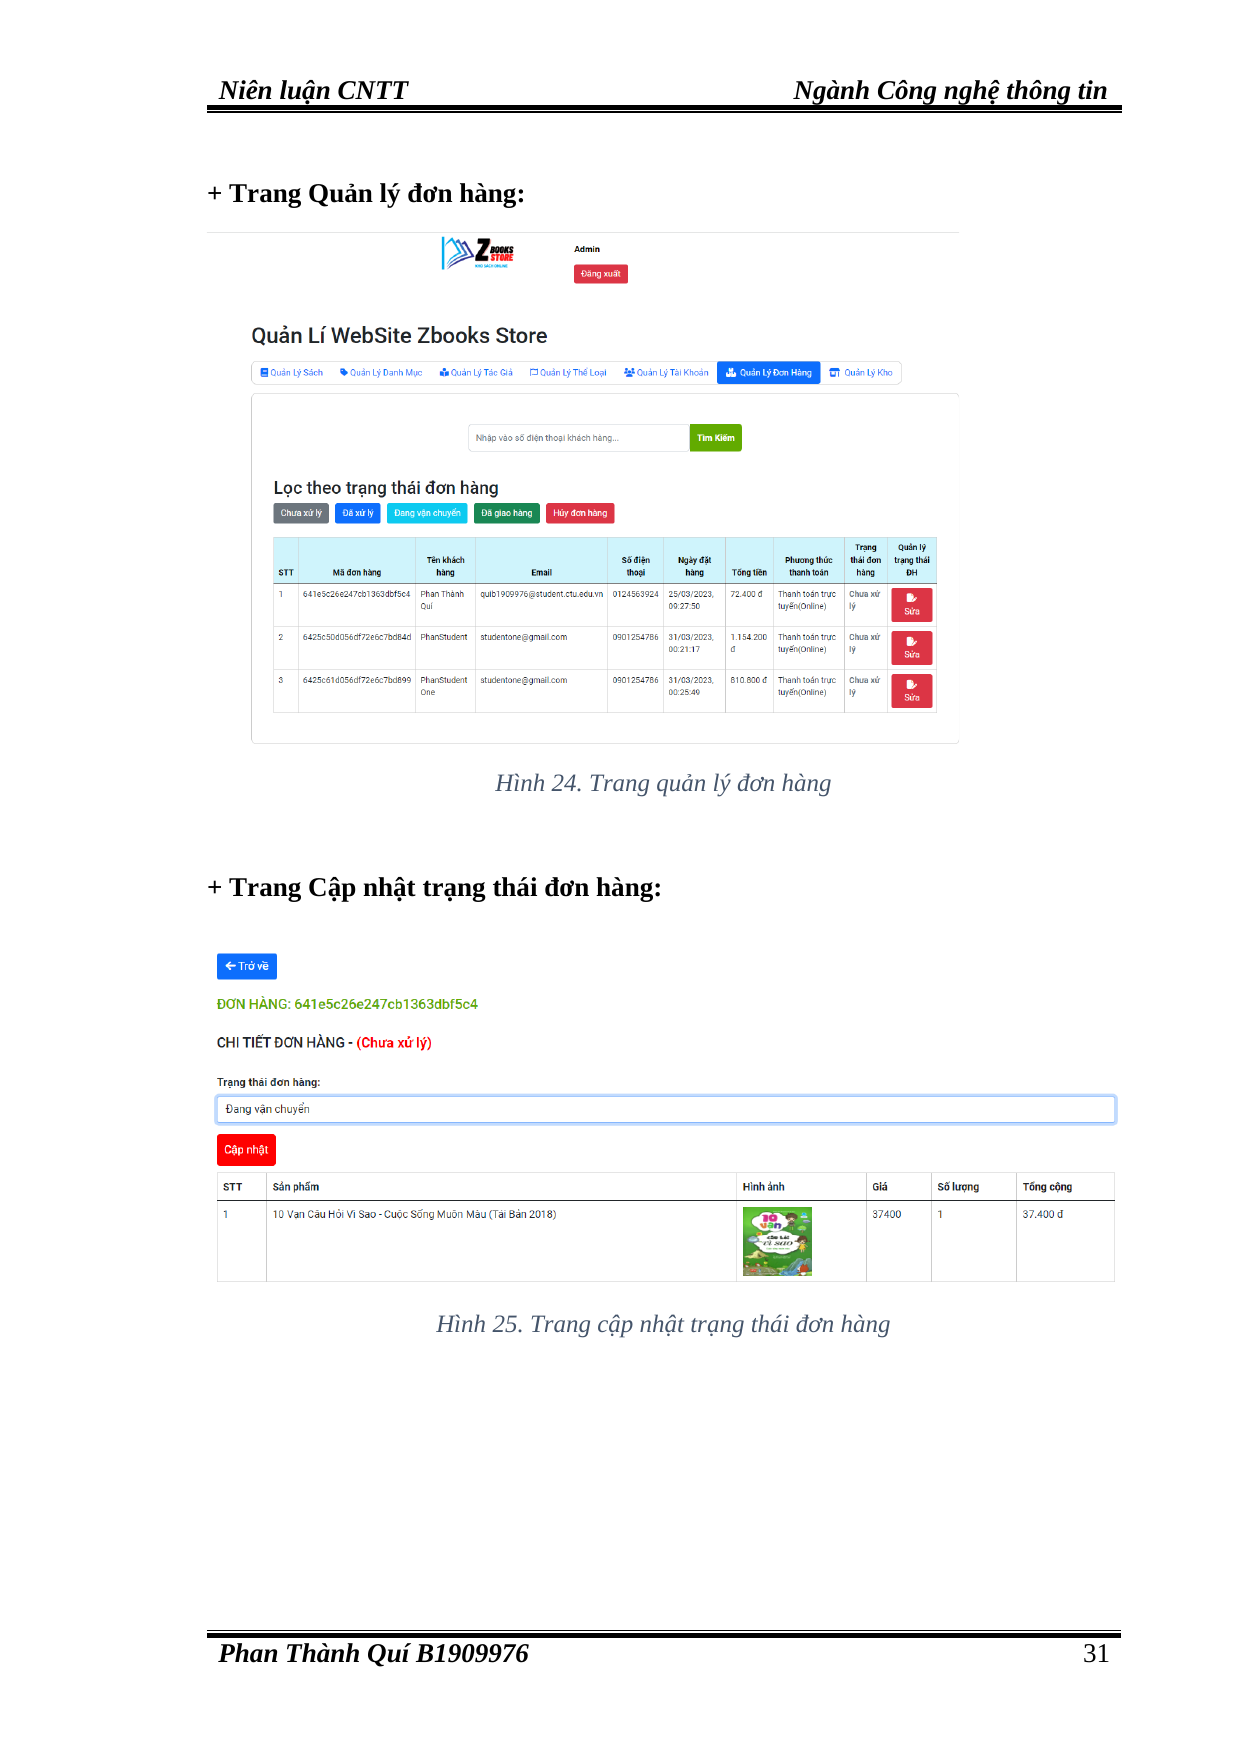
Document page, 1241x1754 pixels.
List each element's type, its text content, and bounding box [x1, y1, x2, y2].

text Hình 25. Trang cập nhật trạng thái đơn hàng [207, 1309, 1122, 1338]
text + Trang Quản lý đơn hàng: [207, 177, 1122, 208]
picture [206, 925, 1123, 1287]
text Hình 24. Trang quản lý đơn hàng [207, 768, 1122, 796]
picture [206, 231, 960, 745]
text + Trang Cập nhật trạng thái đơn hàng: [207, 871, 1122, 902]
